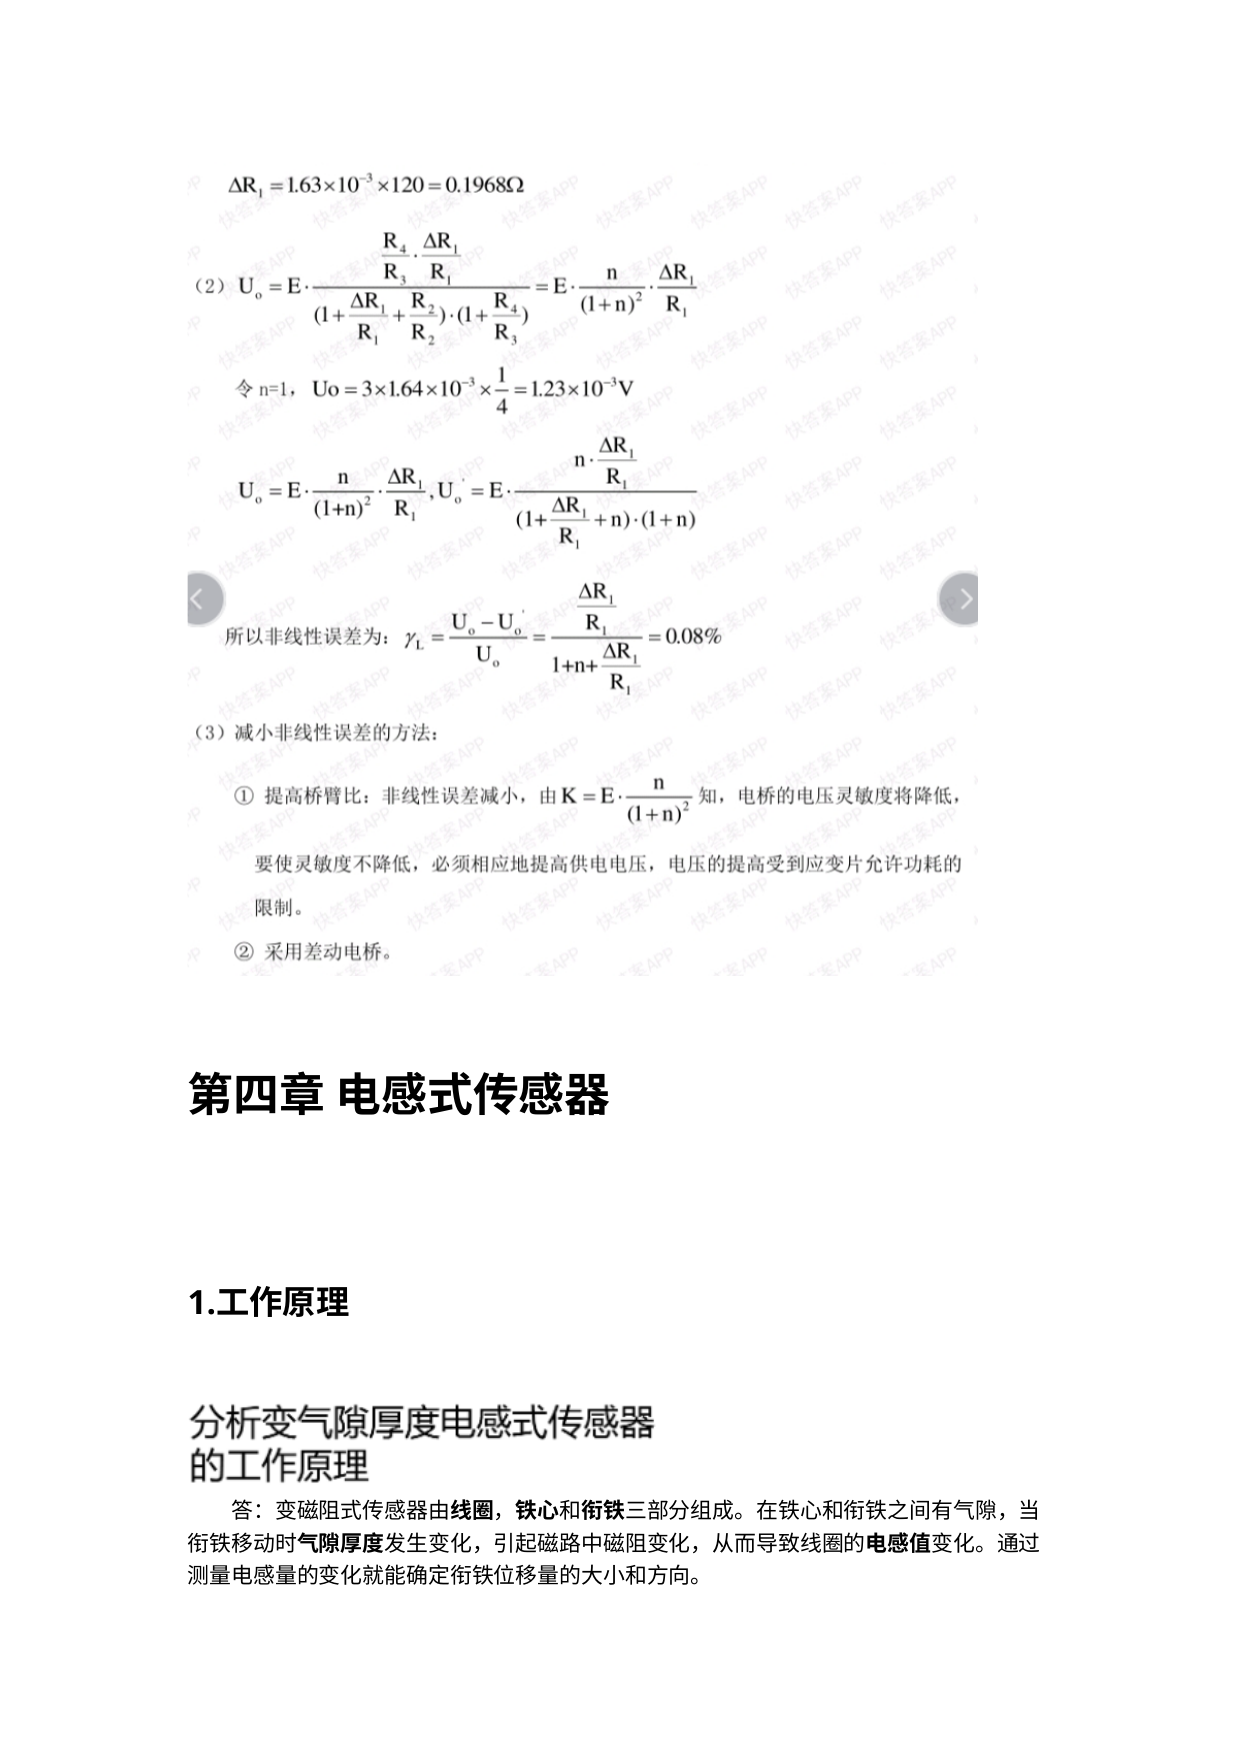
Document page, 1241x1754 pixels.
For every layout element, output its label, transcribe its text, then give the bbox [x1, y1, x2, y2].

subtitle 第四章 电感式传感器 [187, 1042, 1053, 1140]
text 答：变磁阻式传感器由线圈，铁心和衔铁三部分组成。在铁心和衔铁之间有气隙，当衔铁移动时气隙厚度发生变化，引起磁路中磁阻变化，从而导致线圈的电感值变化。通过测量电感量的变化就能确定衔铁位移量的大小和方向。 [187, 1493, 1053, 1590]
subtitle 1.工作原理 [187, 1268, 1053, 1333]
picture [187, 162, 978, 976]
picture [187, 1395, 661, 1491]
